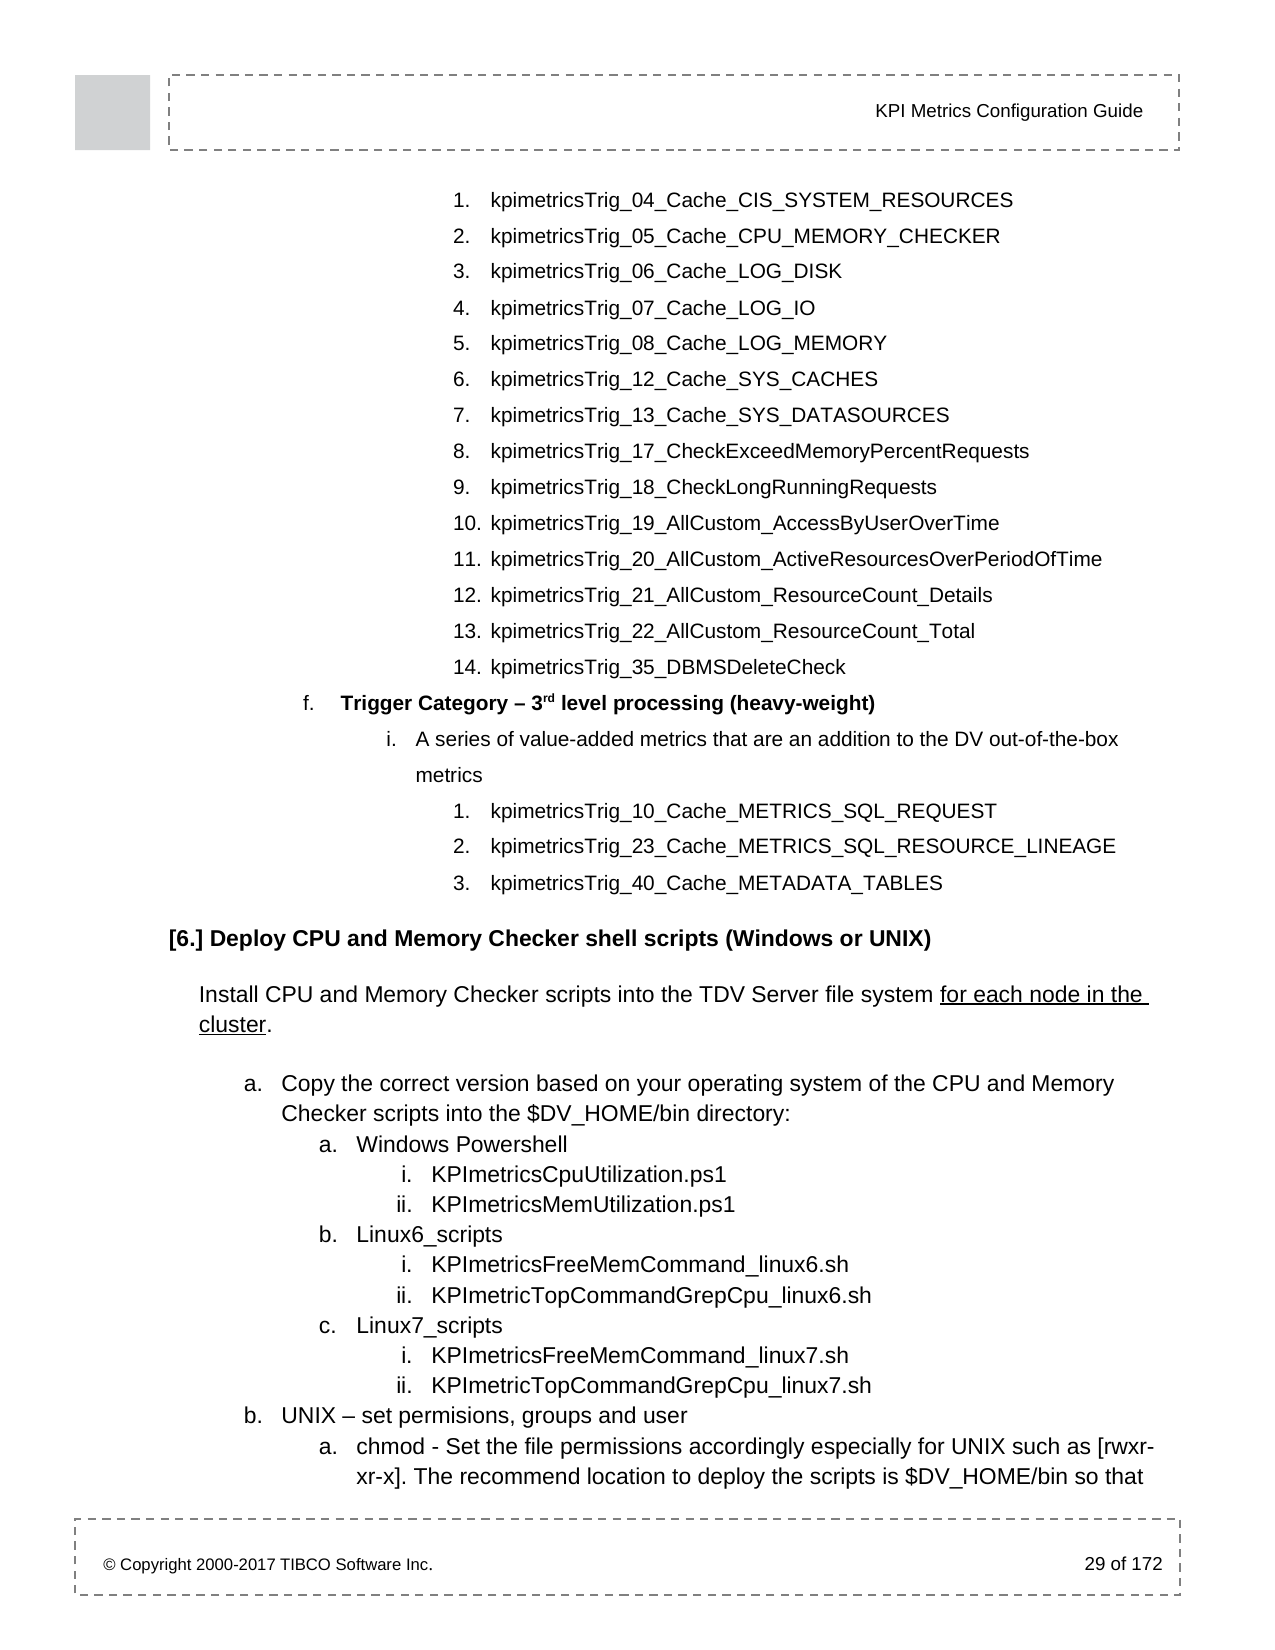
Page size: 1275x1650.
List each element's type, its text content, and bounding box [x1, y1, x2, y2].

list KPImetricsMemUtilization.ps1 [412, 1191, 1162, 1217]
list Linux7_scripts [319, 1312, 1162, 1338]
list kpimetricsTrig_10_Cache_METRICS_SQL_REQUEST [453, 798, 1162, 822]
list kpimetricsTrig_20_AllCustom_ActiveResourcesOverPeriodOfTime [453, 547, 1162, 571]
list kpimetricsTrig_13_Cache_SYS_DATASOURCES [453, 403, 1162, 427]
list kpimetricsTrig_17_CheckExceedMemoryPercentRequests [453, 439, 1162, 463]
list Trigger Category – 3rd level processing (heavy-weight) [303, 691, 1162, 714]
list KPImetricsFreeMemCommand_linux7.sh [412, 1342, 1162, 1368]
list A series of value-added metrics that are an addition to the DV out-of-the-box metrics [397, 727, 1162, 786]
list kpimetricsTrig_04_Cache_CIS_SYSTEM_RESOURCES [453, 187, 1162, 211]
list kpimetricsTrig_06_Cache_LOG_DISK [453, 259, 1162, 283]
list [319, 1433, 1162, 1489]
list UNIX – set permisions, groups and user [244, 1402, 1162, 1429]
list kpimetricsTrig_18_CheckLongRunningRequests [453, 475, 1162, 499]
text Install CPU and Memory Checker scripts into the TDV Server file system for each node in the cluster. [199, 981, 1162, 1037]
list KPImetricTopCommandGrepCpu_linux6.sh [412, 1282, 1162, 1308]
list Linux6_scripts [319, 1221, 1162, 1247]
list kpimetricsTrig_21_AllCustom_ResourceCount_Details [453, 583, 1162, 607]
list kpimetricsTrig_12_Cache_SYS_CACHES [453, 367, 1162, 391]
list kpimetricsTrig_23_Cache_METRICS_SQL_RESOURCE_LINEAGE [453, 834, 1162, 858]
list kpimetricsTrig_07_Cache_LOG_IO [453, 295, 1162, 319]
list kpimetricsTrig_08_Cache_LOG_MEMORY [453, 331, 1162, 355]
subtitle [6.] Deploy CPU and Memory Checker shell scripts (Windows or UNIX) [169, 925, 1162, 951]
list kpimetricsTrig_22_AllCustom_ResourceCount_Total [453, 619, 1162, 643]
list KPImetricsFreeMemCommand_linux6.sh [412, 1251, 1162, 1278]
list Windows Powershell [319, 1131, 1162, 1157]
list kpimetricsTrig_35_DBMSDeleteCheck [453, 655, 1162, 679]
list KPImetricsCpuUtilization.ps1 [412, 1161, 1162, 1187]
list kpimetricsTrig_40_Cache_METADATA_TABLES [453, 870, 1162, 894]
list kpimetricsTrig_19_AllCustom_AccessByUserOverTime [453, 511, 1162, 535]
list KPImetricTopCommandGrepCpu_linux7.sh [412, 1372, 1162, 1398]
list kpimetricsTrig_05_Cache_CPU_MEMORY_CHECKER [453, 223, 1162, 247]
list Copy the correct version based on your operating system of the CPU and Memory Checker scripts into the $DV_HOME/bin directory: [244, 1070, 1162, 1127]
